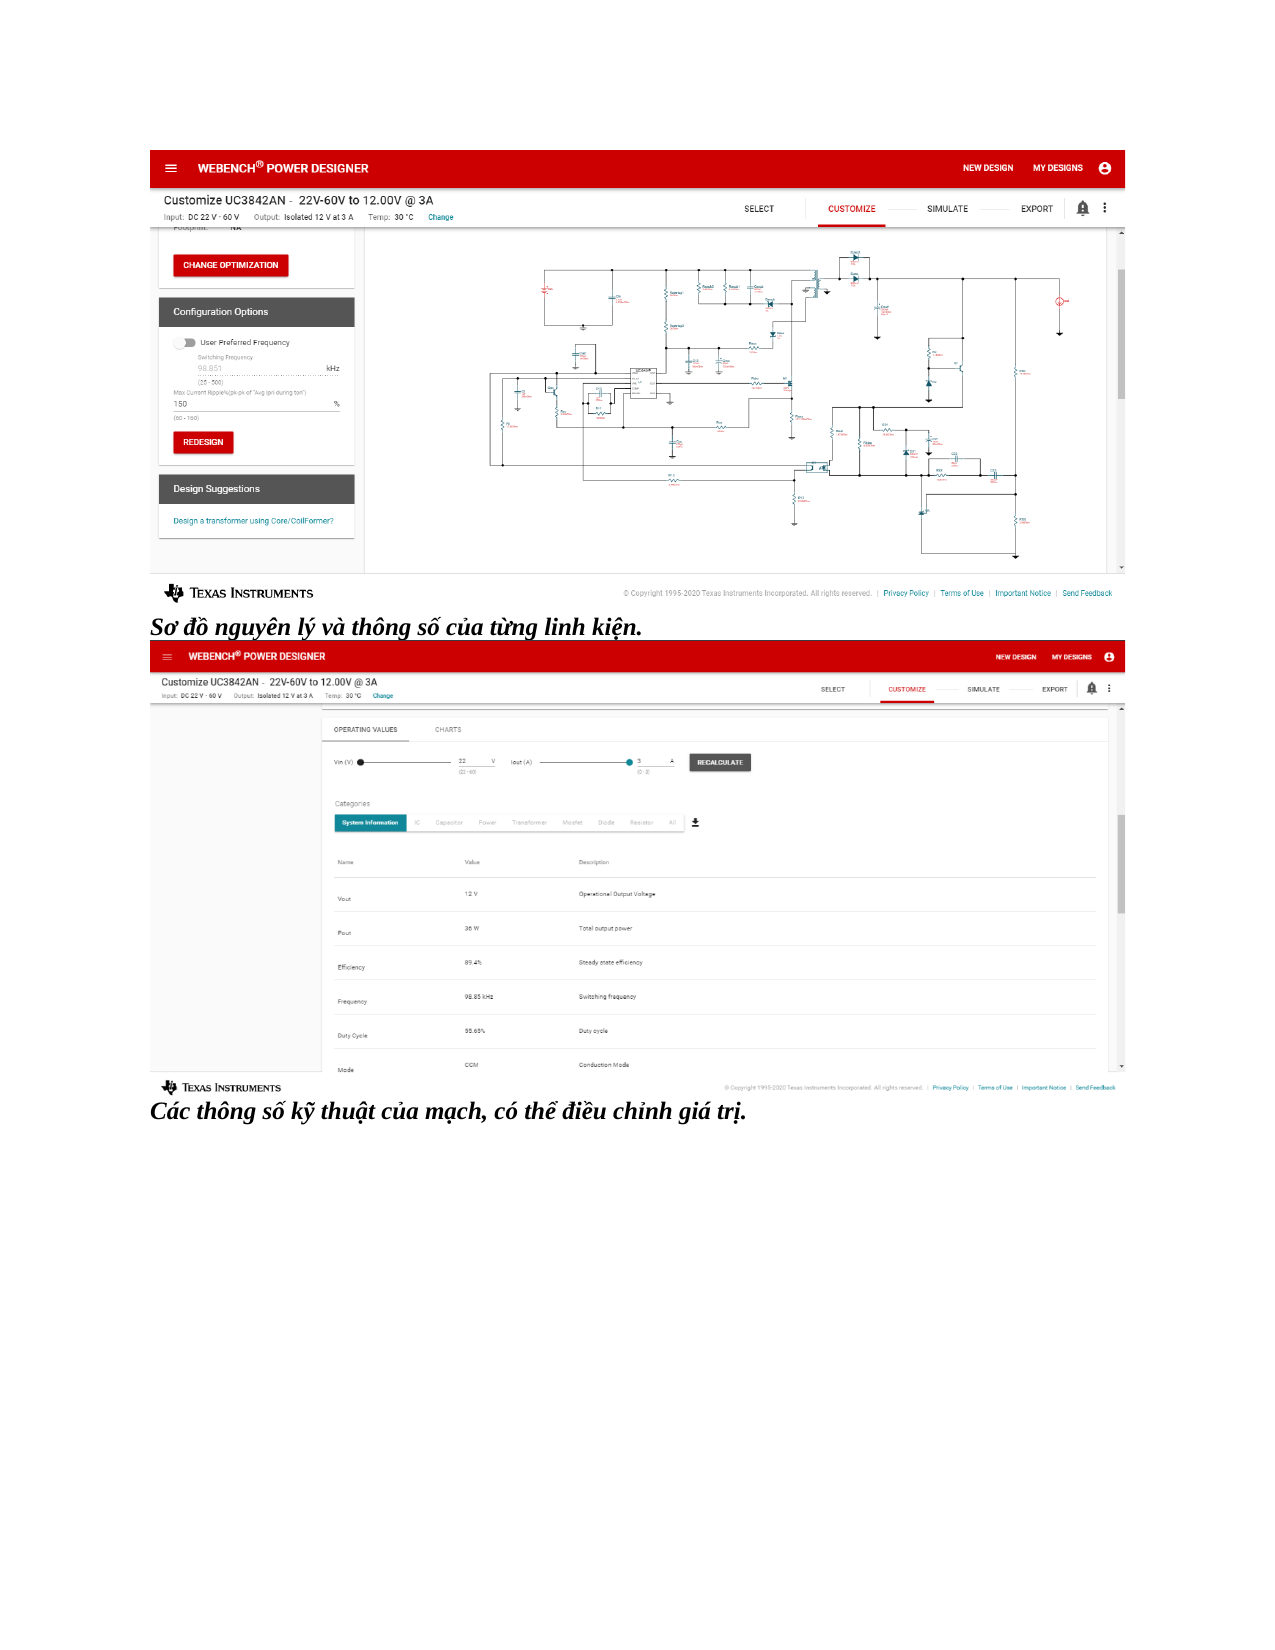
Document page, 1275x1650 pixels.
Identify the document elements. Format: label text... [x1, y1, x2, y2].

text Sơ đồ nguyên lý và thông số của từng linh kiện.Các thông số kỹ thuật của mạch, có thể điều chỉnh giá trị.Các đường đặc tuyến của mạch [150, 612, 1125, 640]
text Sơ đồ nguyên lý và thông số của từng linh kiện.Các thông số kỹ thuật của mạch, có thể điều chỉnh giá trị.Các đường đặc tuyến của mạch [150, 1096, 1125, 1125]
picture [150, 640, 1125, 1096]
picture [150, 150, 1125, 612]
